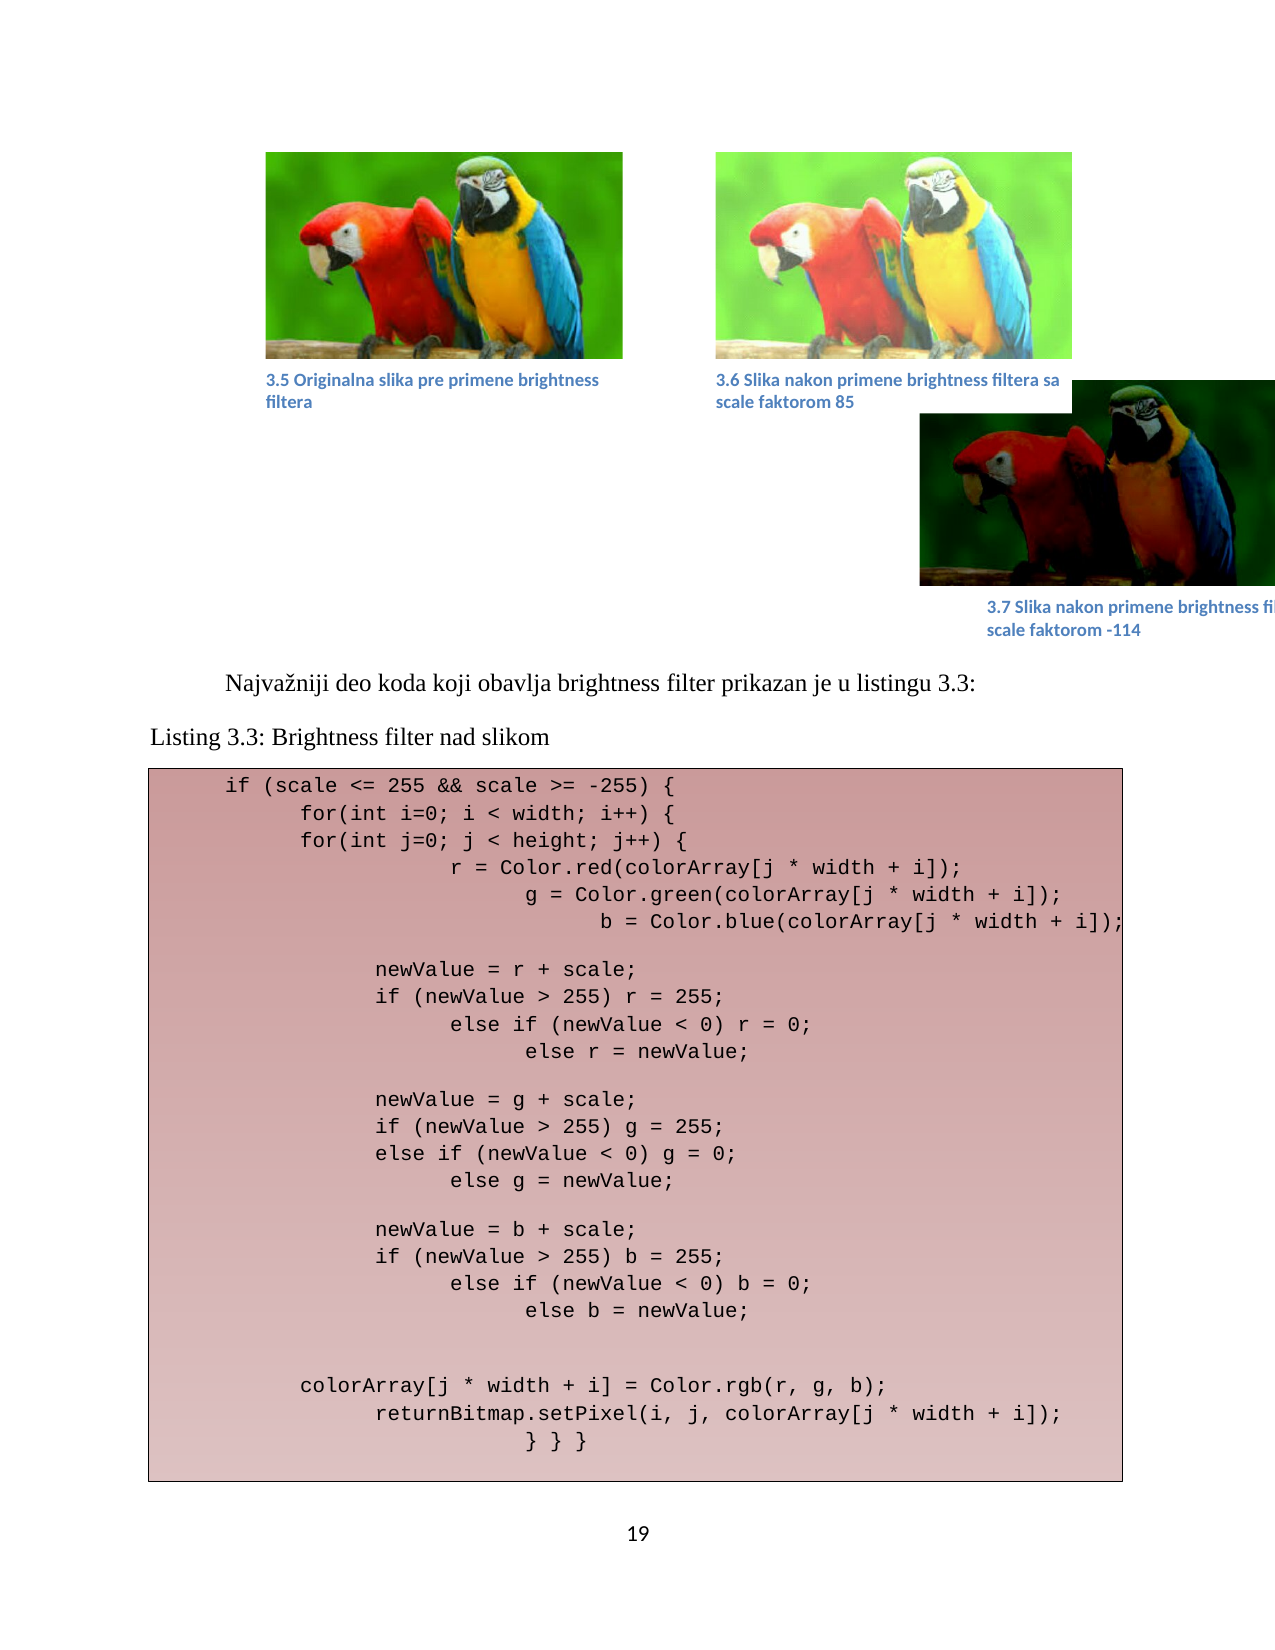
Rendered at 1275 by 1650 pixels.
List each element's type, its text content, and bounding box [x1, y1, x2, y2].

text Najvažniji deo koda koji obavlja brightness filter prikazan je u listingu 3.3: [150, 668, 1125, 696]
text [150, 1375, 1125, 1453]
text newValue = g + scale; if (newValue > 255) g = 255; else if (newValue < 0) g = 0; else g = newValue; [150, 1089, 1125, 1194]
text newValue = b + scale; if (newValue > 255) b = 255; else if (newValue < 0) b = 0; else b = newValue; [150, 1218, 1125, 1351]
text newValue = r + scale; if (newValue > 255) r = 255; else if (newValue < 0) r = 0; else r = newValue; [150, 959, 1125, 1064]
text if (scale <= 255 && scale >= -255) { for(int i=0; i < width; i++) { for(int j=0; j < height; j++) { r = Color.red(colorArray[j * width + i]); g = Color.green(colorArray[j * width + i]); b = Color.blue(colorArray[j * width + i]); [150, 775, 1125, 935]
picture [265, 152, 623, 359]
picture [919, 380, 1275, 586]
picture [715, 152, 1072, 359]
text Listing 3.3: Brightness filter nad slikom [150, 722, 1125, 750]
